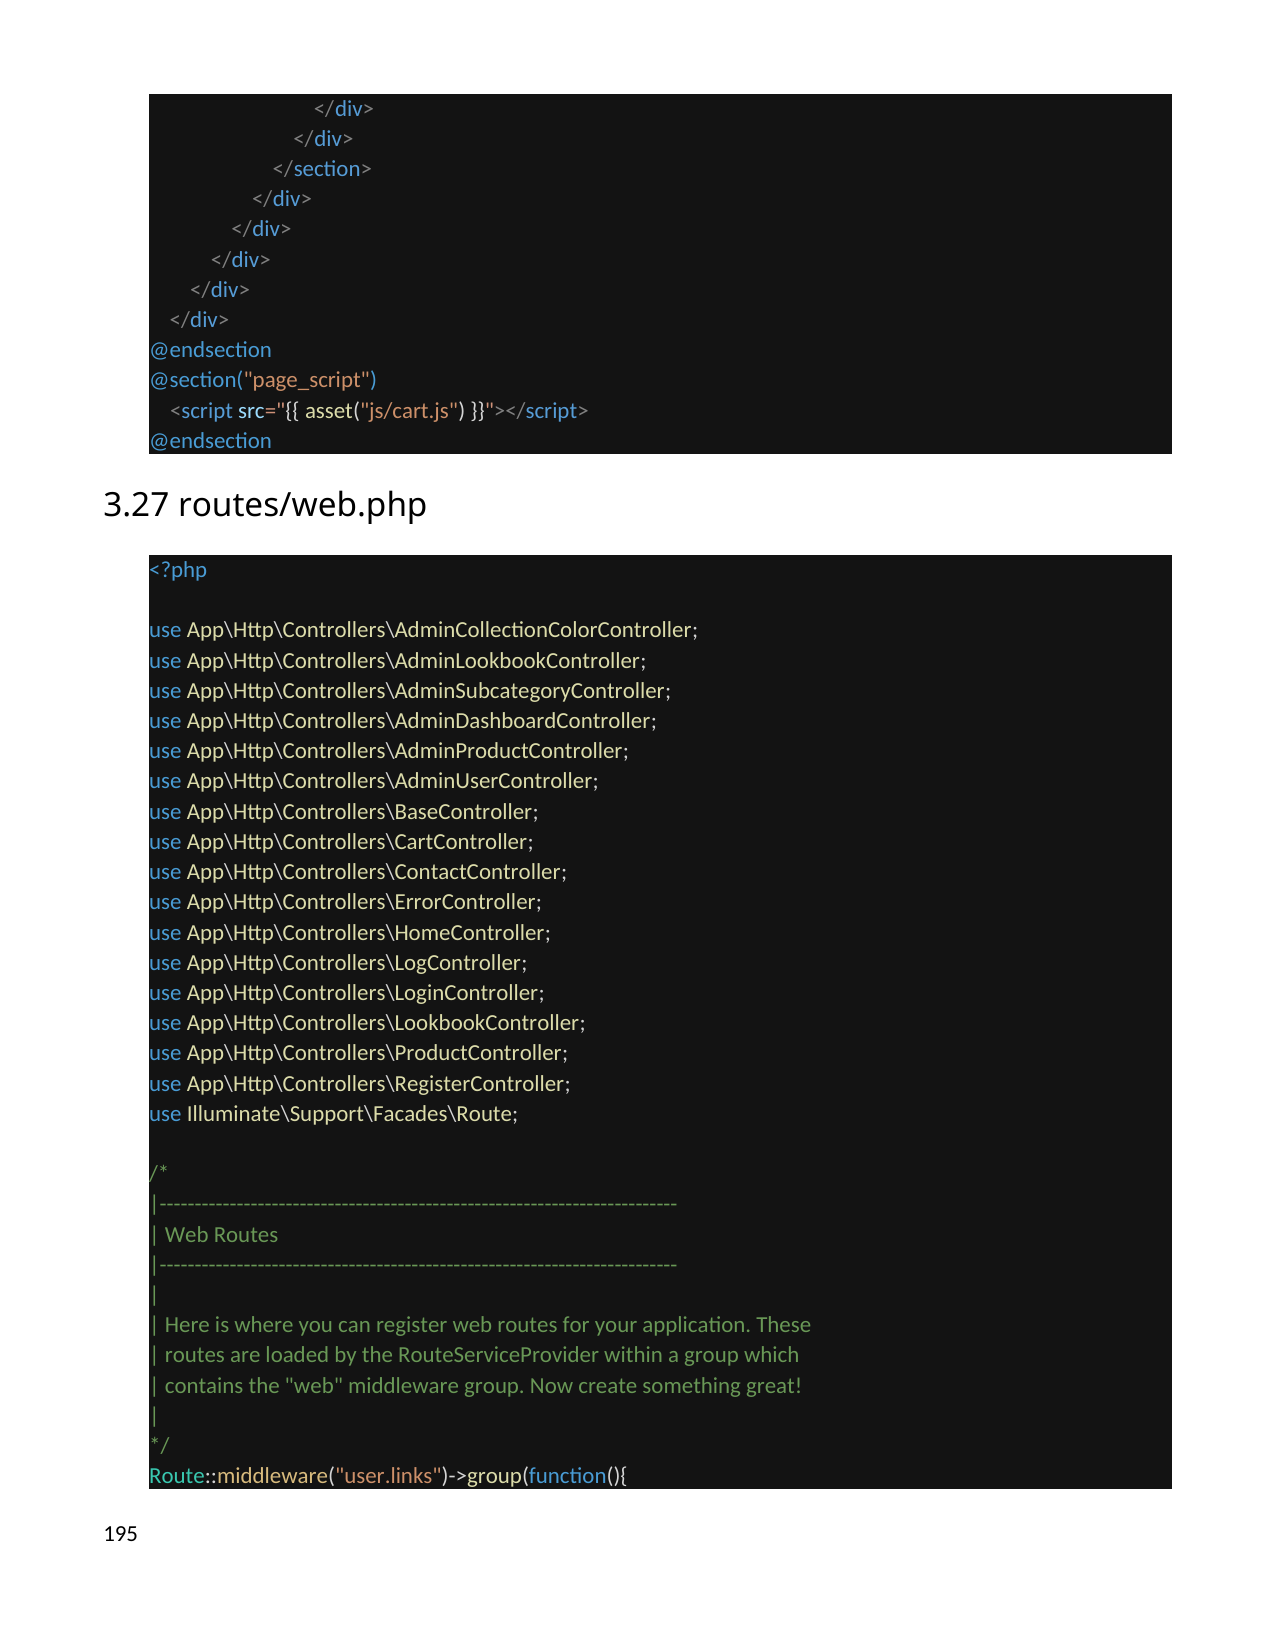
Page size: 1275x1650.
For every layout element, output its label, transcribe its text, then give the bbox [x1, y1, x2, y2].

subtitle 3.27 routes/web.php [103, 481, 1172, 527]
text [149, 94, 1172, 454]
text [149, 555, 1172, 1489]
